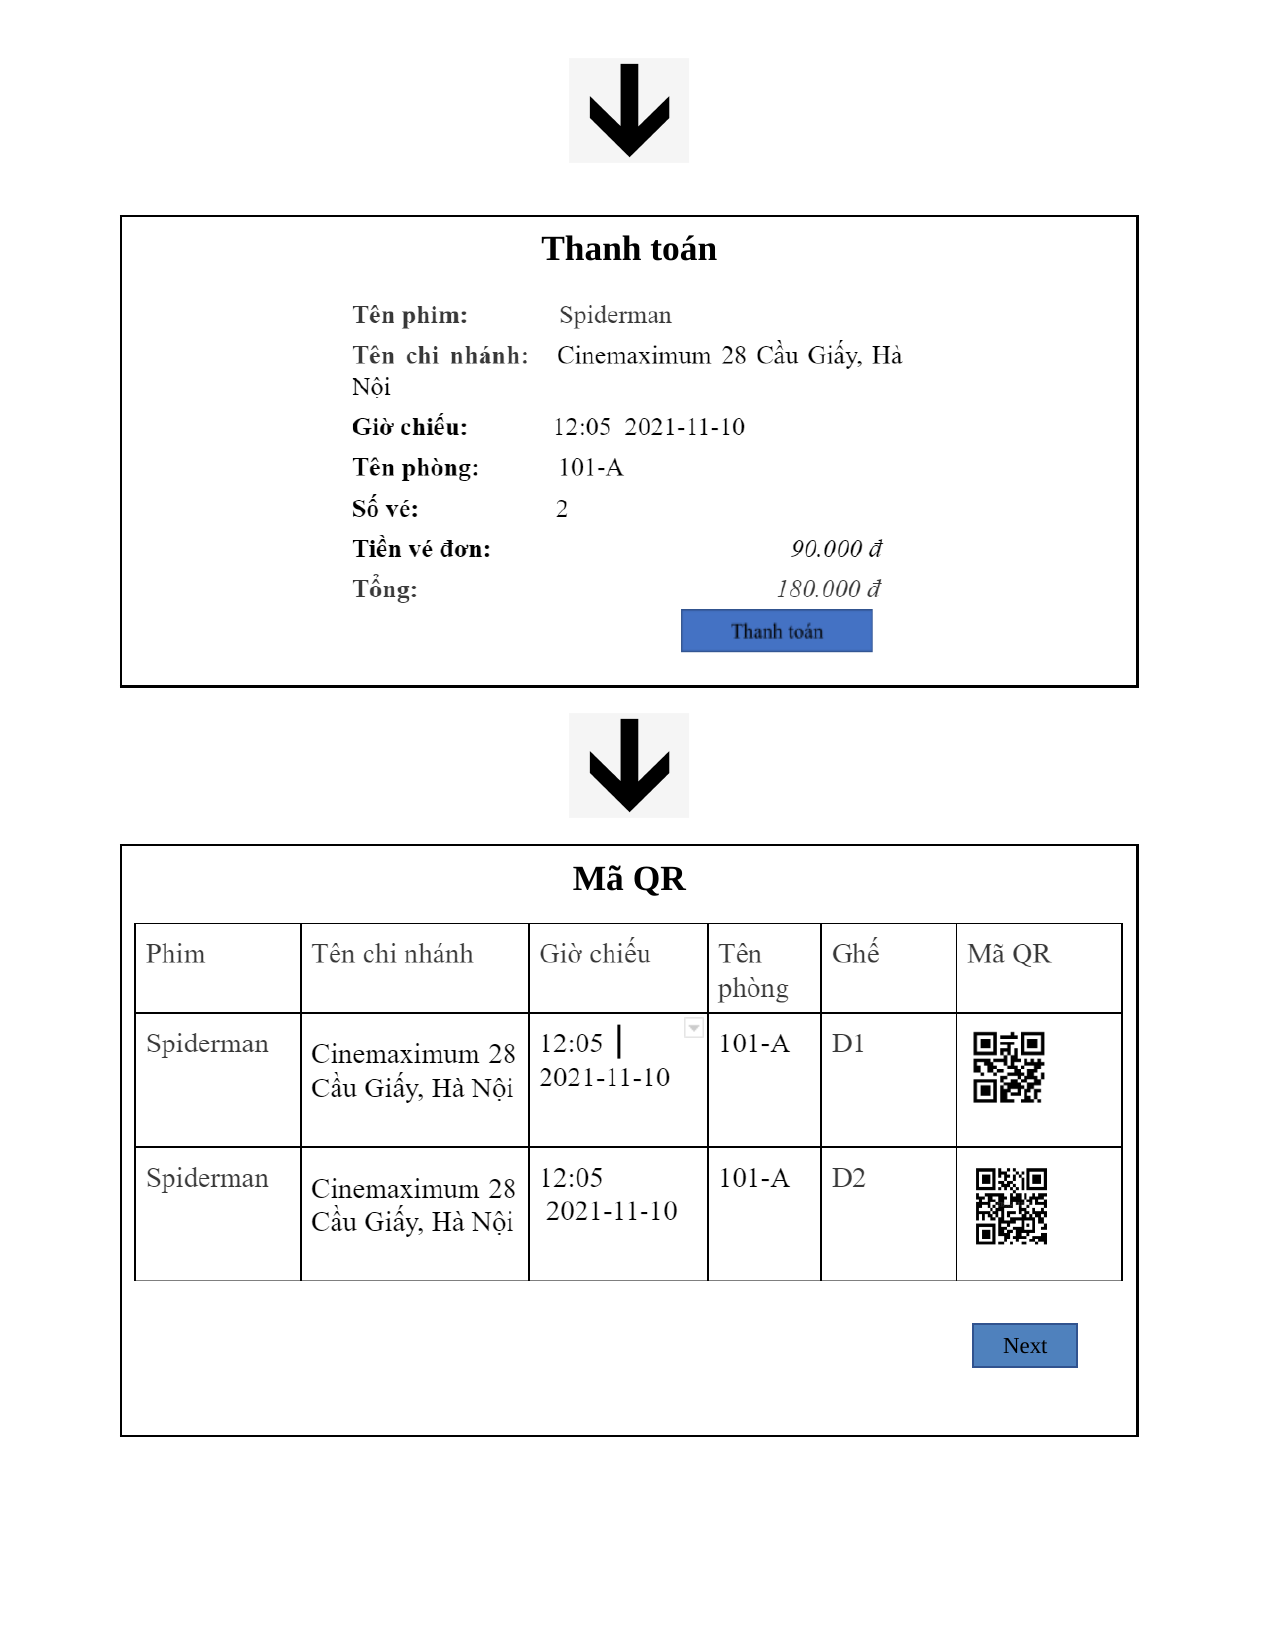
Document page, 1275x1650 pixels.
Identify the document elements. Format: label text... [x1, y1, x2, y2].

table_header Mã QR [122, 846, 1136, 1435]
picture [569, 713, 690, 818]
picture [569, 58, 690, 163]
table_header Thanh toán [122, 217, 1136, 685]
picture [352, 294, 906, 665]
picture [131, 923, 1128, 1281]
